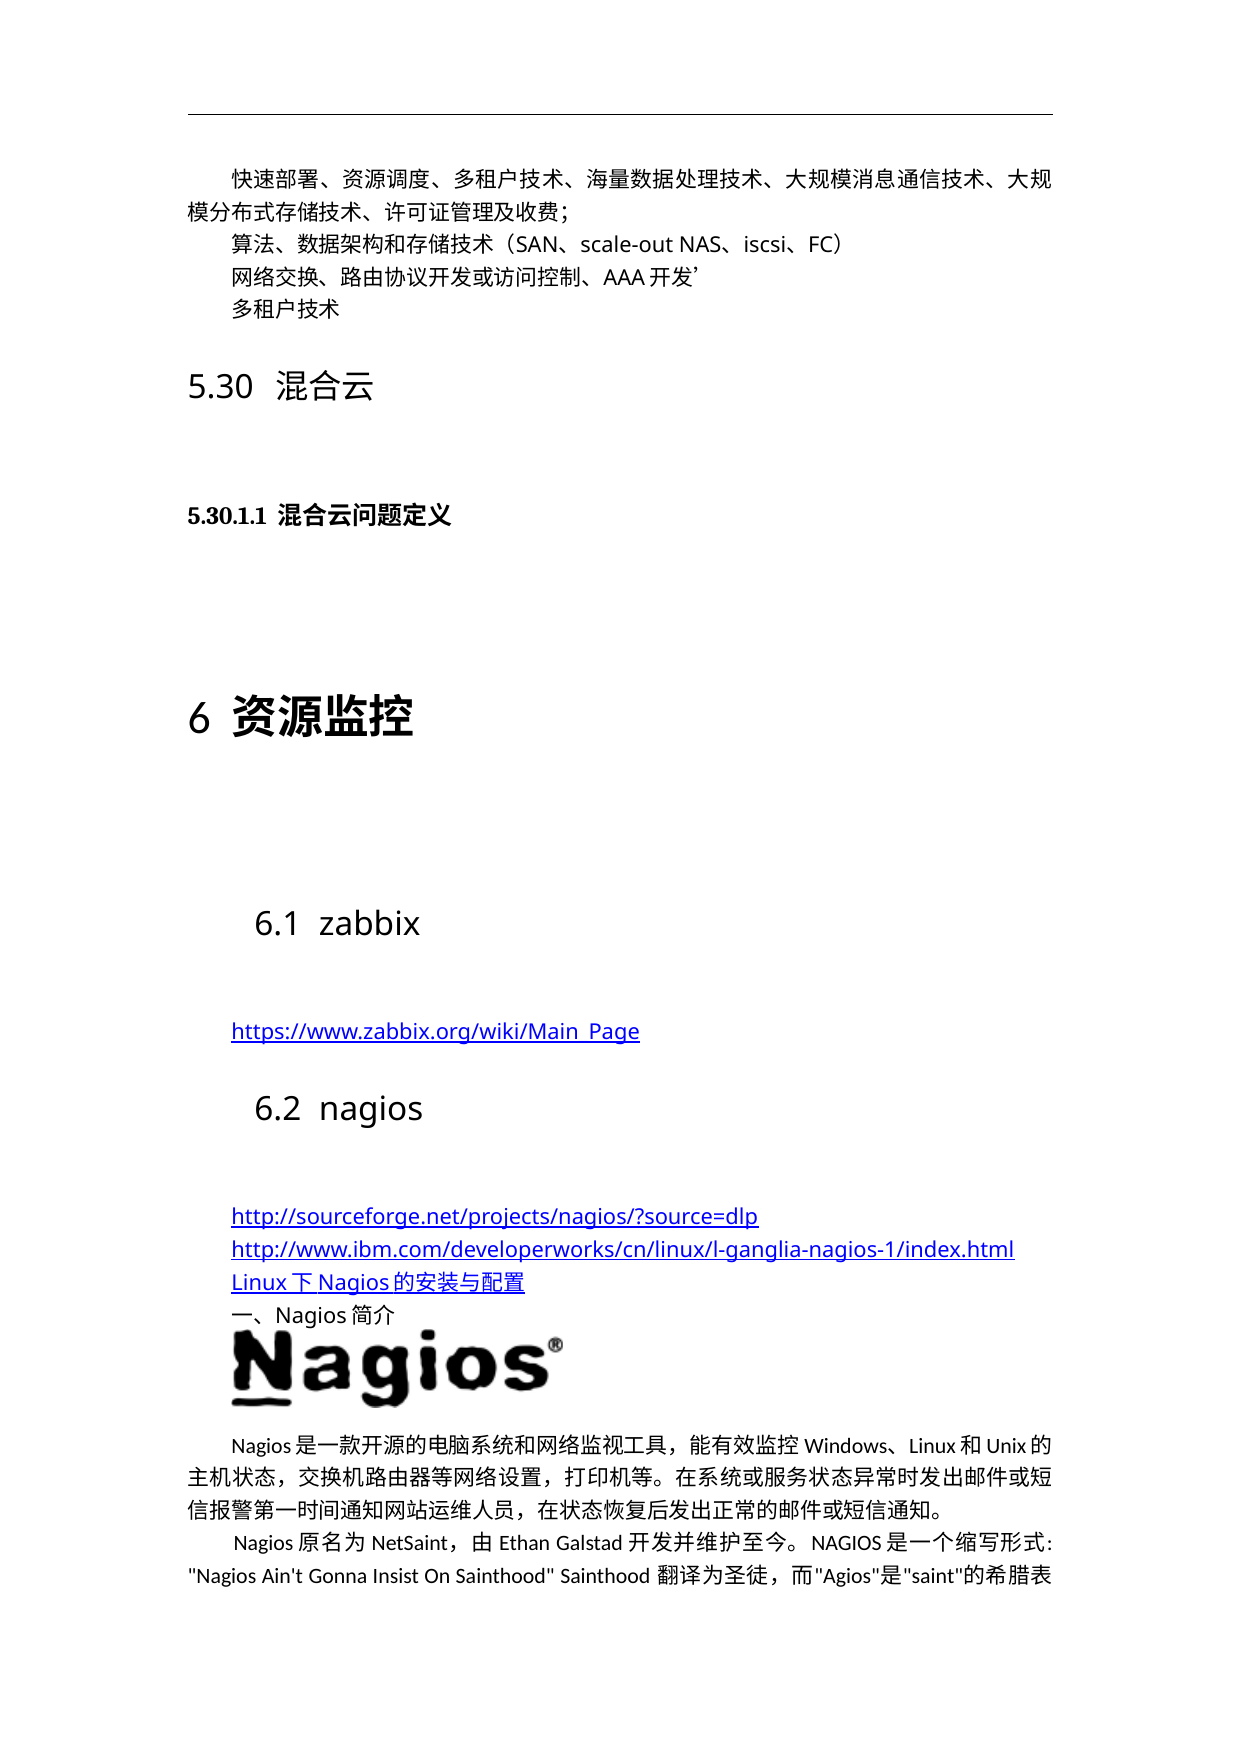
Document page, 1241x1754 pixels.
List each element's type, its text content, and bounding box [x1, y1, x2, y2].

text 多租户技术 [187, 292, 1053, 324]
text Linux下Nagios的安装与配置 [187, 1265, 1053, 1297]
subtitle 资源监控 [187, 664, 1053, 762]
picture [231, 1329, 563, 1408]
text http://sourceforge.net/projects/nagios/?source=dlp [187, 1200, 1053, 1232]
text 快速部署、资源调度、多租户技术、海量数据处理技术、大规模消息通信技术、大规模分布式存储技术、许可证管理及收费； [187, 162, 1053, 227]
text http://www.ibm.com/developerworks/cn/linux/l-ganglia-nagios-1/index.html [187, 1232, 1053, 1265]
text 算法、数据架构和存储技术（SAN、scale-out NAS、iscsi、FC） [187, 227, 1053, 259]
subtitle 混合云问题定义 [187, 481, 1053, 546]
text Nagios是一款开源的电脑系统和网络监视工具，能有效监控Windows、Linux和Unix的主机状态，交换机路由器等网络设置，打印机等。在系统或服务状态异常时发出邮件或短信报警第一时间通知网站运维人员，在状态恢复后发出正常的邮件或短信通知。 [187, 1427, 1053, 1525]
subtitle nagios [187, 1074, 1053, 1139]
text 网络交换、路由协议开发或访问控制、AAA开发’ [187, 259, 1053, 292]
subtitle zabbix [187, 890, 1053, 955]
text 一、Nagios简介 [187, 1297, 1053, 1330]
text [187, 1525, 1053, 1590]
subtitle 混合云 [187, 352, 1053, 417]
text https://www.zabbix.org/wiki/Main_Page [187, 1015, 1053, 1047]
